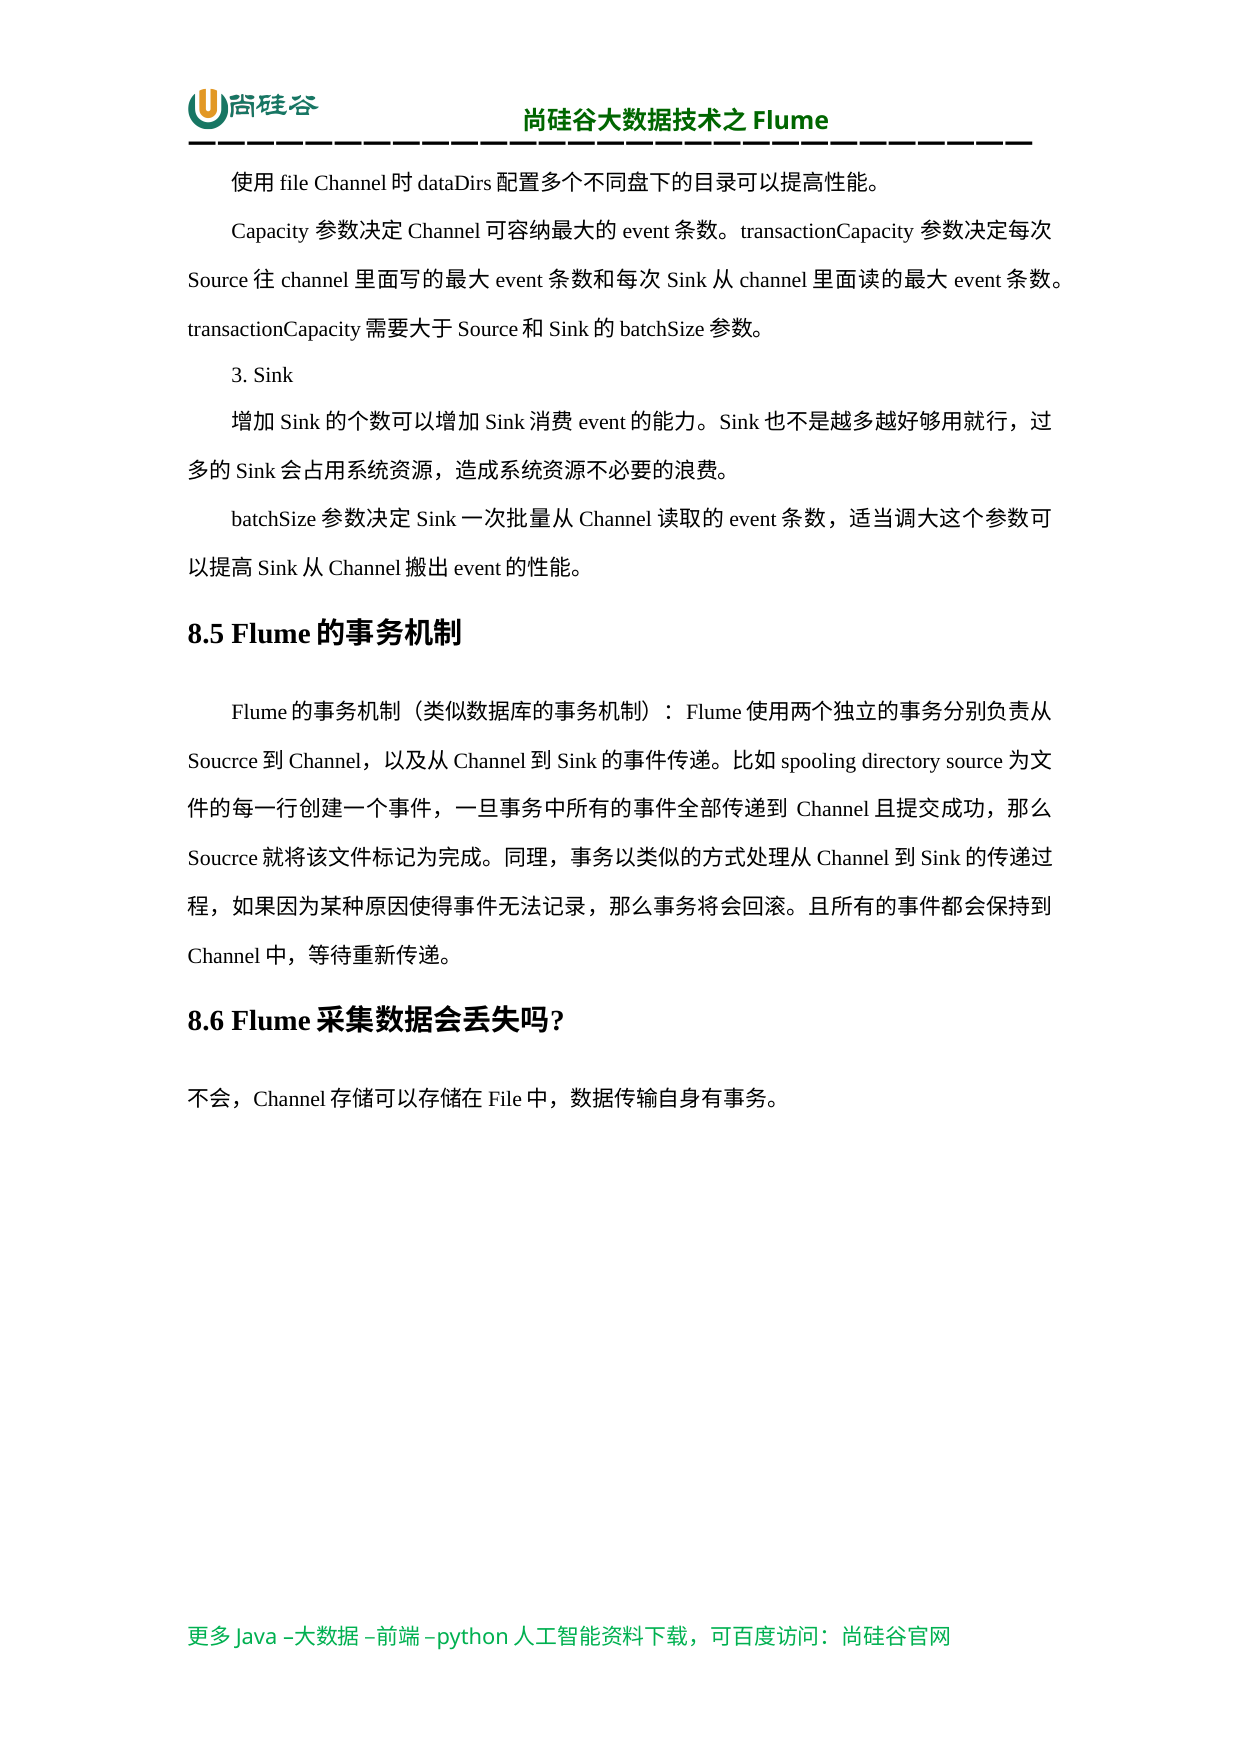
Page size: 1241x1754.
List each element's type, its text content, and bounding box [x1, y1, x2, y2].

text 3. Sink [187, 359, 1053, 391]
text batchSize参数决定Sink一次批量从Channel读取的event条数，适当调大这个参数可以提高Sink从Channel搬出event的性能。 [187, 501, 1053, 582]
text Flume的事务机制（类似数据库的事务机制）：Flume使用两个独立的事务分别负责从Soucrce到Channel，以及从Channel到Sink的事件传递。比如spooling directory source 为文件的每一行创建一个事件，一旦事务中所有的事件全部传递到Channel且提交成功，那么Soucrce就将该文件标记为完成。同理，事务以类似的方式处理从Channel到Sink的传递过程，如果因为某种原因使得事件无法记录，那么事务将会回滚。且所有的事件都会保持到Channel中，等待重新传递。 [187, 693, 1053, 970]
text 使用file Channel时dataDirs配置多个不同盘下的目录可以提高性能。 [187, 165, 1053, 197]
text 增加Sink的个数可以增加Sink消费event的能力。Sink也不是越多越好够用就行，过多的Sink会占用系统资源，造成系统资源不必要的浪费。 [187, 404, 1053, 485]
text Capacity 参数决定Channel可容纳最大的event条数。transactionCapacity 参数决定每次Source往channel里面写的最大event条数和每次Sink从channel里面读的最大event条数。transactionCapacity需要大于Source和Sink的batchSize参数。 [187, 213, 1053, 343]
subtitle 8.6 Flume采集数据会丢失吗? [187, 986, 1053, 1051]
subtitle 8.5 Flume的事务机制 [187, 598, 1053, 663]
picture [187, 88, 320, 130]
text 不会，Channel存储可以存储在File中，数据传输自身有事务。 [187, 1081, 1053, 1113]
